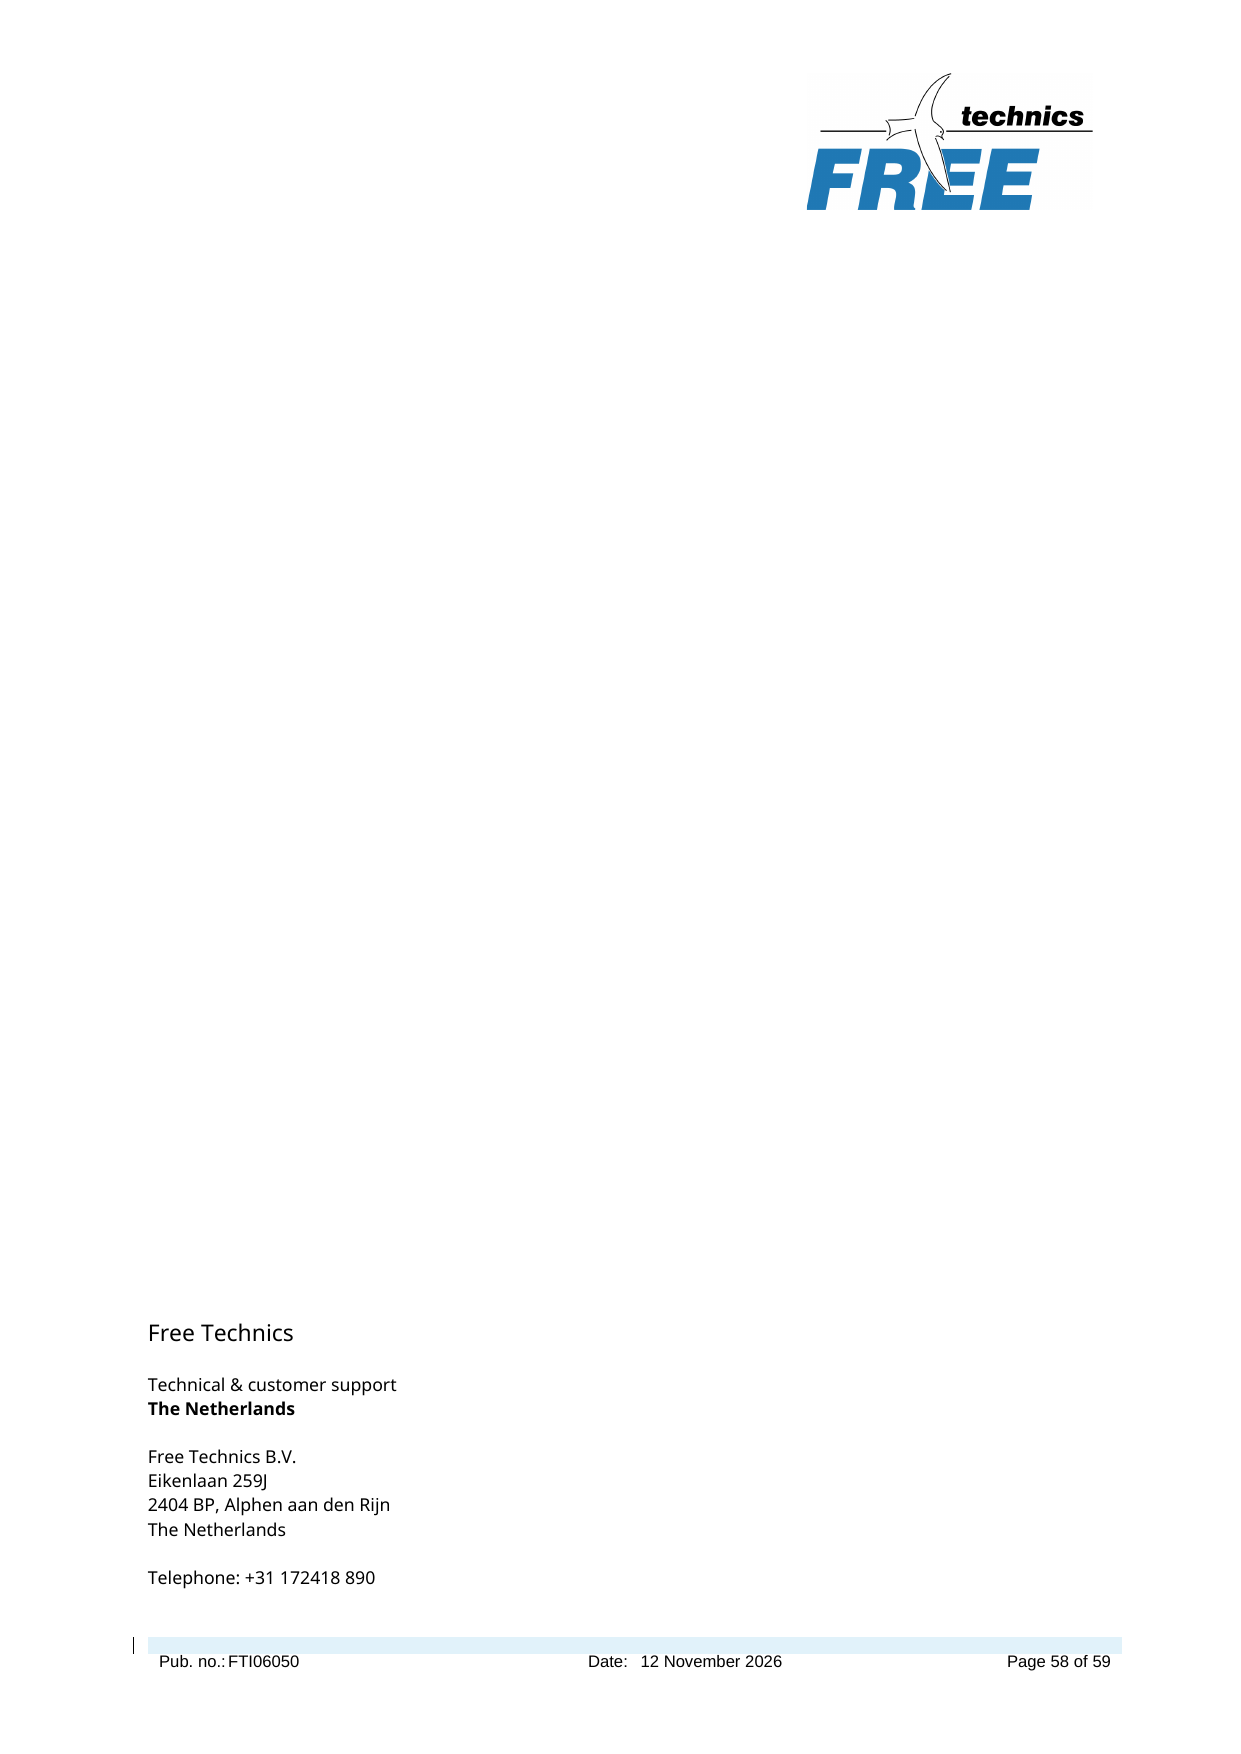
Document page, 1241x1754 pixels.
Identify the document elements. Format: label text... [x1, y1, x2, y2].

text Technical & customer support The Netherlands [148, 1372, 1093, 1420]
text The Netherlands [148, 1517, 1093, 1541]
text Free Technics B.V. [148, 1444, 1093, 1469]
text Eikenlaan 259J [148, 1469, 1093, 1493]
text 2404 BP, Alphen aan den Rijn [148, 1493, 1093, 1517]
text Free Technics [148, 1317, 1093, 1348]
picture [806, 73, 1093, 210]
text Telephone: +31 172418 890 [148, 1565, 1093, 1589]
